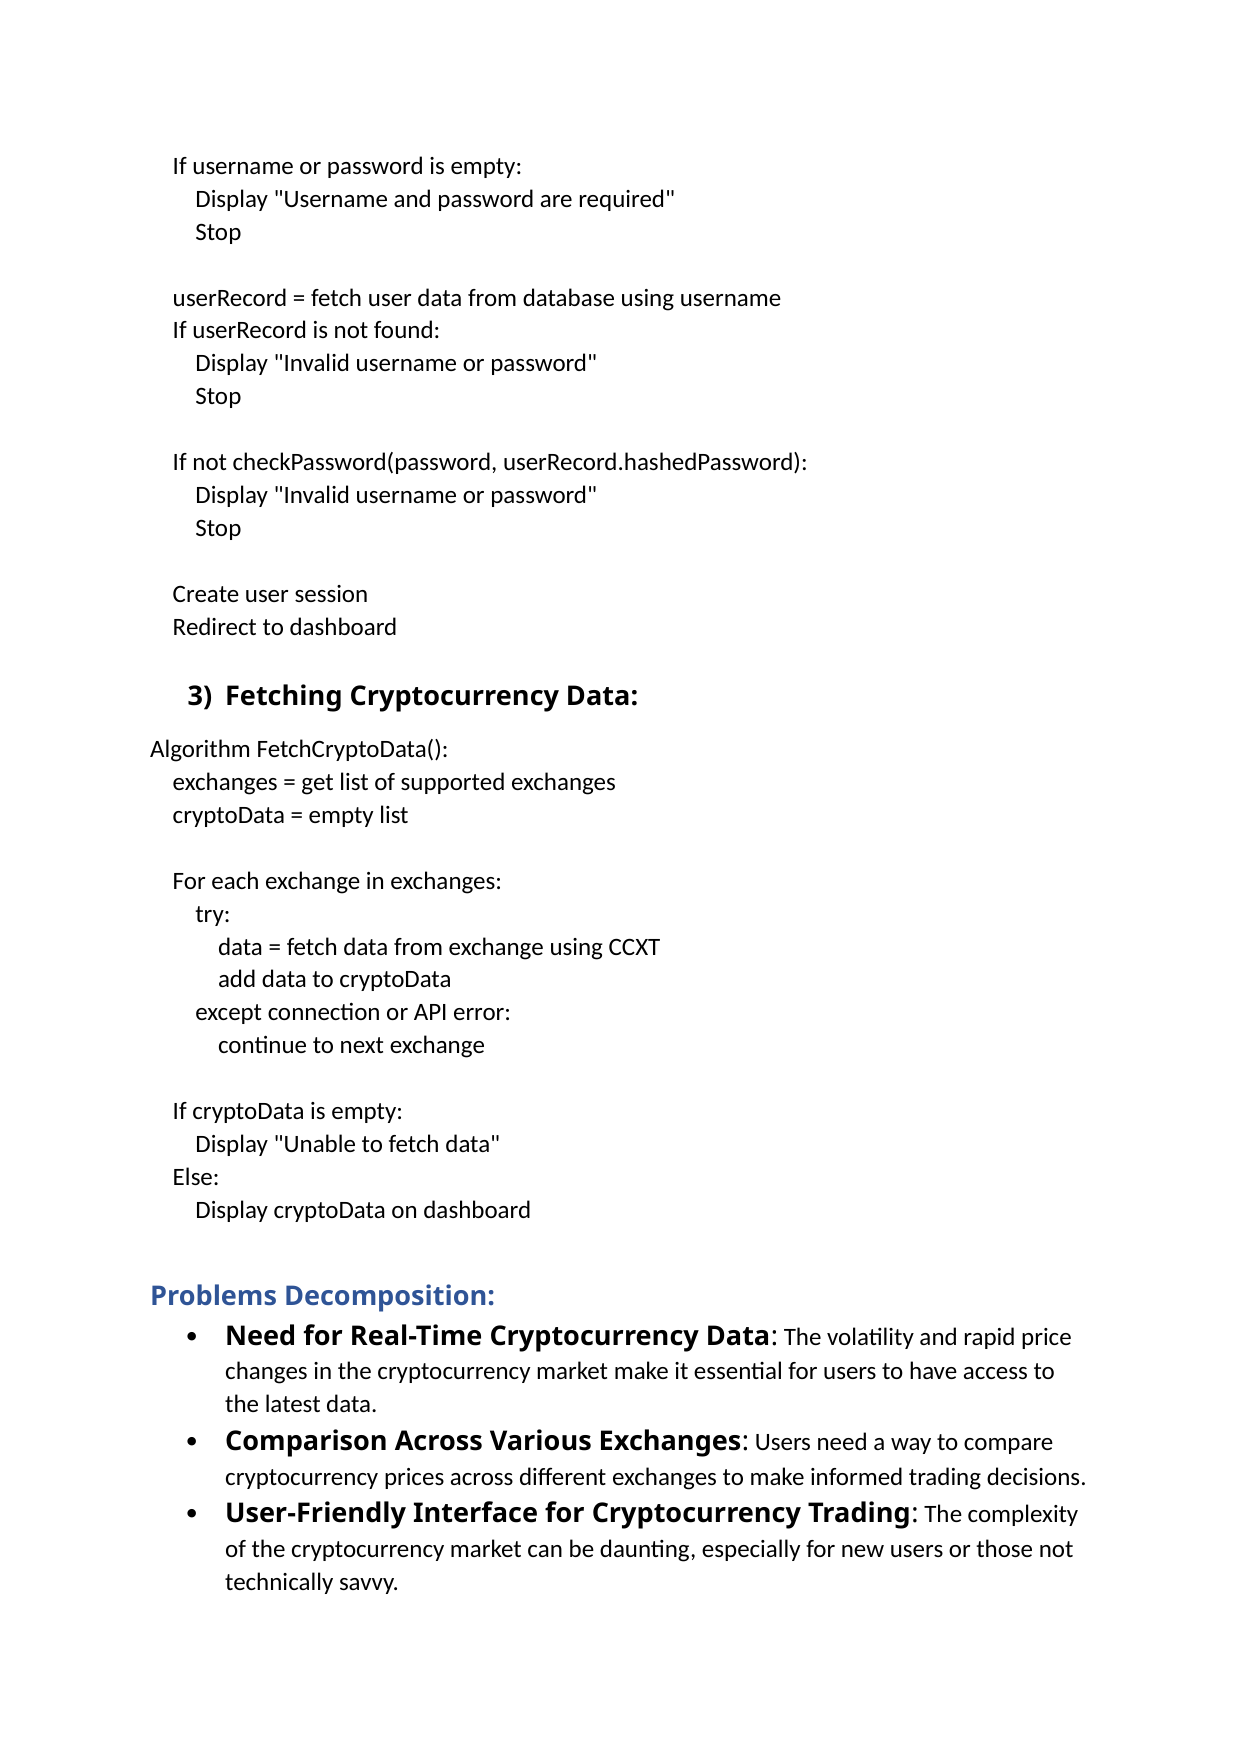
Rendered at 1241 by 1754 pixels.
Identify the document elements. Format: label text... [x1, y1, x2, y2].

text Display "Unable to fetch data" [150, 1128, 1090, 1159]
text If not checkPassword(password, userRecord.hashedPassword): [150, 446, 1090, 477]
text continue to next exchange [150, 1029, 1090, 1060]
text For each exchange in exchanges: [150, 865, 1090, 895]
text Display "Invalid username or password" [150, 347, 1090, 378]
text Stop [150, 512, 1090, 543]
text If username or password is empty: [150, 150, 1090, 181]
text data = fetch data from exchange using CCXT [150, 931, 1090, 961]
text Create user session [150, 578, 1090, 608]
list Comparison Across Various Exchanges: Users need a way to compare cryptocurrency prices across different exchanges to make informed trading decisions. [187, 1421, 1090, 1491]
text Display cryptoData on dashboard [150, 1194, 1090, 1224]
text try: [150, 898, 1090, 928]
text If cryptoData is empty: [150, 1095, 1090, 1126]
text Algorithm FetchCryptoData(): [150, 733, 1090, 764]
text exchanges = get list of supported exchanges [150, 766, 1090, 797]
text Else: [150, 1161, 1090, 1192]
text Display "Username and password are required" [150, 183, 1090, 213]
text Redirect to dashboard [150, 611, 1090, 641]
text except connection or API error: [150, 996, 1090, 1027]
text If userRecord is not found: [150, 314, 1090, 345]
text Stop [150, 380, 1090, 411]
text add data to cryptoData [150, 963, 1090, 994]
text Stop [150, 216, 1090, 246]
list Need for Real-Time Cryptocurrency Data: The volatility and rapid price changes in the cryptocurrency market make it essential for users to have access to the latest data. [187, 1316, 1090, 1419]
text Display "Invalid username or password" [150, 479, 1090, 510]
list User-Friendly Interface for Cryptocurrency Trading: The complexity of the cryptocurrency market can be daunting, especially for new users or those not technically savvy. [187, 1493, 1090, 1596]
list Fetching Cryptocurrency Data: [187, 677, 1090, 713]
text cryptoData = empty list [150, 799, 1090, 829]
text userRecord = fetch user data from database using username [150, 282, 1090, 312]
subtitle Problems Decomposition: [150, 1276, 1090, 1313]
